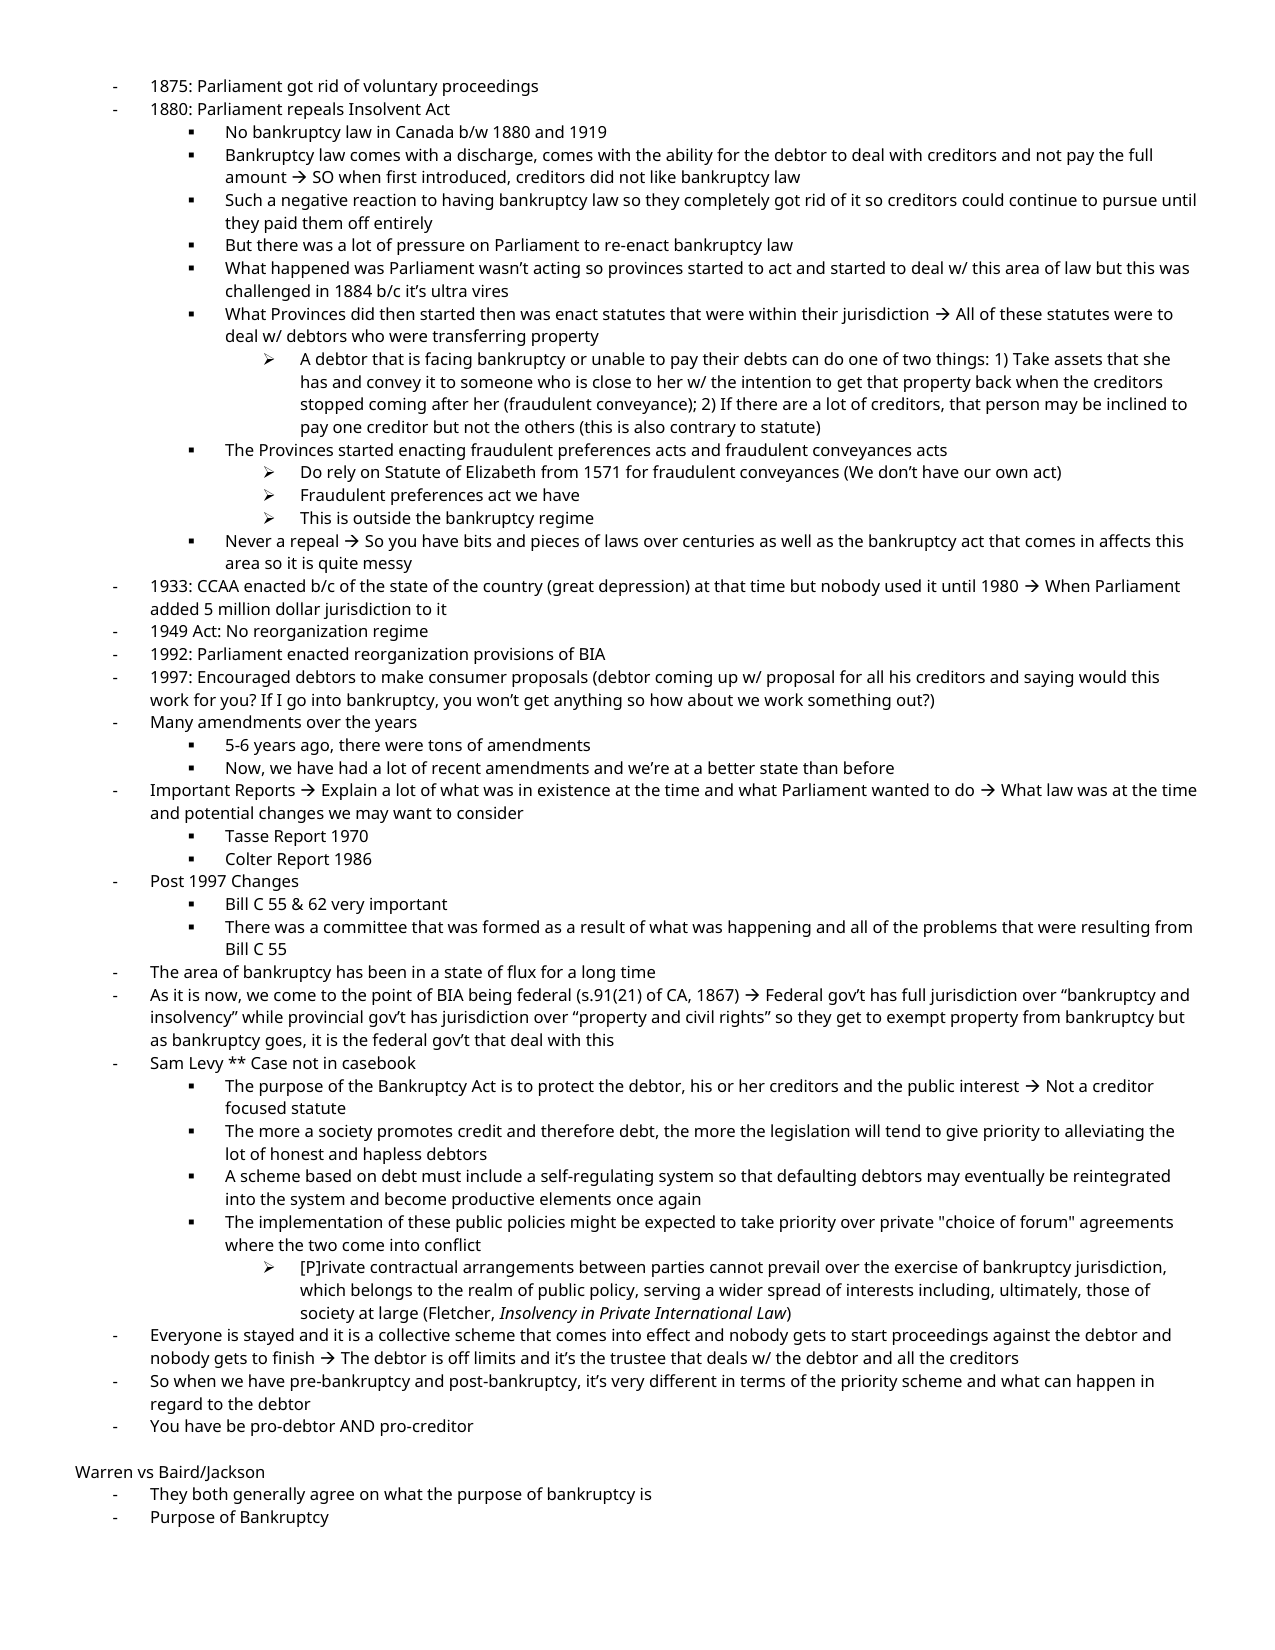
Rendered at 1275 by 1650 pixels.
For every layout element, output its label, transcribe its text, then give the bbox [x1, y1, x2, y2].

list A debtor that is facing bankruptcy or unable to pay their debts can do one of two things: 1) Take assets that she has and convey it to someone who is close to her w/ the intention to get that property back when the creditors stopped coming after her (fraudulent conveyance); 2) If there are a lot of creditors, that person may be inclined to pay one creditor but not the others (this is also contrary to statute) [262, 347, 1200, 438]
list The area of bankruptcy has been in a state of flux for a long time [112, 961, 1200, 983]
list The more a society promotes credit and therefore debt, the more the legislation will tend to give priority to alleviating the lot of honest and hapless debtors [187, 1119, 1200, 1165]
list You have be pro-debtor AND pro-creditor [112, 1415, 1200, 1437]
list Fraudulent preferences act we have [262, 484, 1200, 506]
list Sam Levy ** Case not in casebook [112, 1051, 1200, 1074]
list What Provinces did then started then was enact statutes that were within their jurisdiction All of these statutes were to deal w/ debtors who were transferring property [187, 302, 1200, 347]
text Warren vs Baird/Jackson [75, 1460, 1200, 1483]
list There was a committee that was formed as a result of what was happening and all of the problems that were resulting from Bill C 55 [187, 915, 1200, 961]
list Bankruptcy law comes with a discharge, comes with the ability for the debtor to deal with creditors and not pay the full amount SO when first introduced, creditors did not like bankruptcy law [187, 143, 1200, 188]
list But there was a lot of pressure on Parliament to re-enact bankruptcy law [187, 234, 1200, 257]
list Such a negative reaction to having bankruptcy law so they completely got rid of it so creditors could continue to pursue until they paid them off entirely [187, 188, 1200, 234]
list A scheme based on debt must include a self-regulating system so that defaulting debtors may eventually be reintegrated into the system and become productive elements once again [187, 1165, 1200, 1210]
list Colter Report 1986 [187, 847, 1200, 870]
list 5-6 years ago, there were tons of amendments [187, 733, 1200, 756]
list 1997: Encouraged debtors to make consumer proposals (debtor coming up w/ proposal for all his creditors and saying would this work for you? If I go into bankruptcy, you won’t get anything so how about we work something out?) [112, 665, 1200, 711]
list What happened was Parliament wasn’t acting so provinces started to act and started to deal w/ this area of law but this was challenged in 1884 b/c it’s ultra vires [187, 257, 1200, 302]
list Everyone is stayed and it is a collective scheme that comes into effect and nobody gets to start proceedings against the debtor and nobody gets to finish The debtor is off limits and it’s the trustee that deals w/ the debtor and all the creditors [112, 1324, 1200, 1369]
list As it is now, we come to the point of BIA being federal (s.91(21) of CA, 1867) Federal gov’t has full jurisdiction over “bankruptcy and insolvency” while provincial gov’t has jurisdiction over “property and civil rights” so they get to exempt property from bankruptcy but as bankruptcy goes, it is the federal gov’t that deal with this [112, 983, 1200, 1051]
list The purpose of the Bankruptcy Act is to protect the debtor, his or her creditors and the public interest Not a creditor focused statute [187, 1074, 1200, 1119]
list 1949 Act: No reorganization regime [112, 620, 1200, 643]
list The Provinces started enacting fraudulent preferences acts and fraudulent conveyances acts [187, 438, 1200, 461]
list They both generally agree on what the purpose of bankruptcy is [112, 1483, 1200, 1506]
list Never a repeal So you have bits and pieces of laws over centuries as well as the bankruptcy act that comes in affects this area so it is quite messy [187, 529, 1200, 574]
list Tasse Report 1970 [187, 824, 1200, 847]
list No bankruptcy law in Canada b/w 1880 and 1919 [187, 120, 1200, 143]
list Post 1997 Changes [112, 870, 1200, 892]
list 1875: Parliament got rid of voluntary proceedings [112, 75, 1200, 98]
list 1880: Parliament repeals Insolvent Act [112, 98, 1200, 120]
list 1992: Parliament enacted reorganization provisions of BIA [112, 643, 1200, 665]
list So when we have pre-bankruptcy and post-bankruptcy, it’s very different in terms of the priority scheme and what can happen in regard to the debtor [112, 1369, 1200, 1415]
list Important Reports Explain a lot of what was in existence at the time and what Parliament wanted to do What law was at the time and potential changes we may want to consider [112, 779, 1200, 824]
list This is outside the bankruptcy regime [262, 506, 1200, 529]
list Purpose of Bankruptcy [112, 1506, 1200, 1528]
list The implementation of these public policies might be expected to take priority over private "choice of forum" agreements where the two come into conflict [187, 1210, 1200, 1256]
list Now, we have had a lot of recent amendments and we’re at a better state than before [187, 756, 1200, 779]
list [P]rivate contractual arrangements between parties cannot prevail over the exercise of bankruptcy jurisdiction, which belongs to the realm of public policy, serving a wider spread of interests including, ultimately, those of society at large (Fletcher, Insolvency in Private International Law) [262, 1256, 1200, 1324]
list Do rely on Statute of Elizabeth from 1571 for fraudulent conveyances (We don’t have our own act) [262, 461, 1200, 484]
list Bill C 55 & 62 very important [187, 892, 1200, 915]
list Many amendments over the years [112, 711, 1200, 733]
list 1933: CCAA enacted b/c of the state of the country (great depression) at that time but nobody used it until 1980 When Parliament added 5 million dollar jurisdiction to it [112, 574, 1200, 620]
